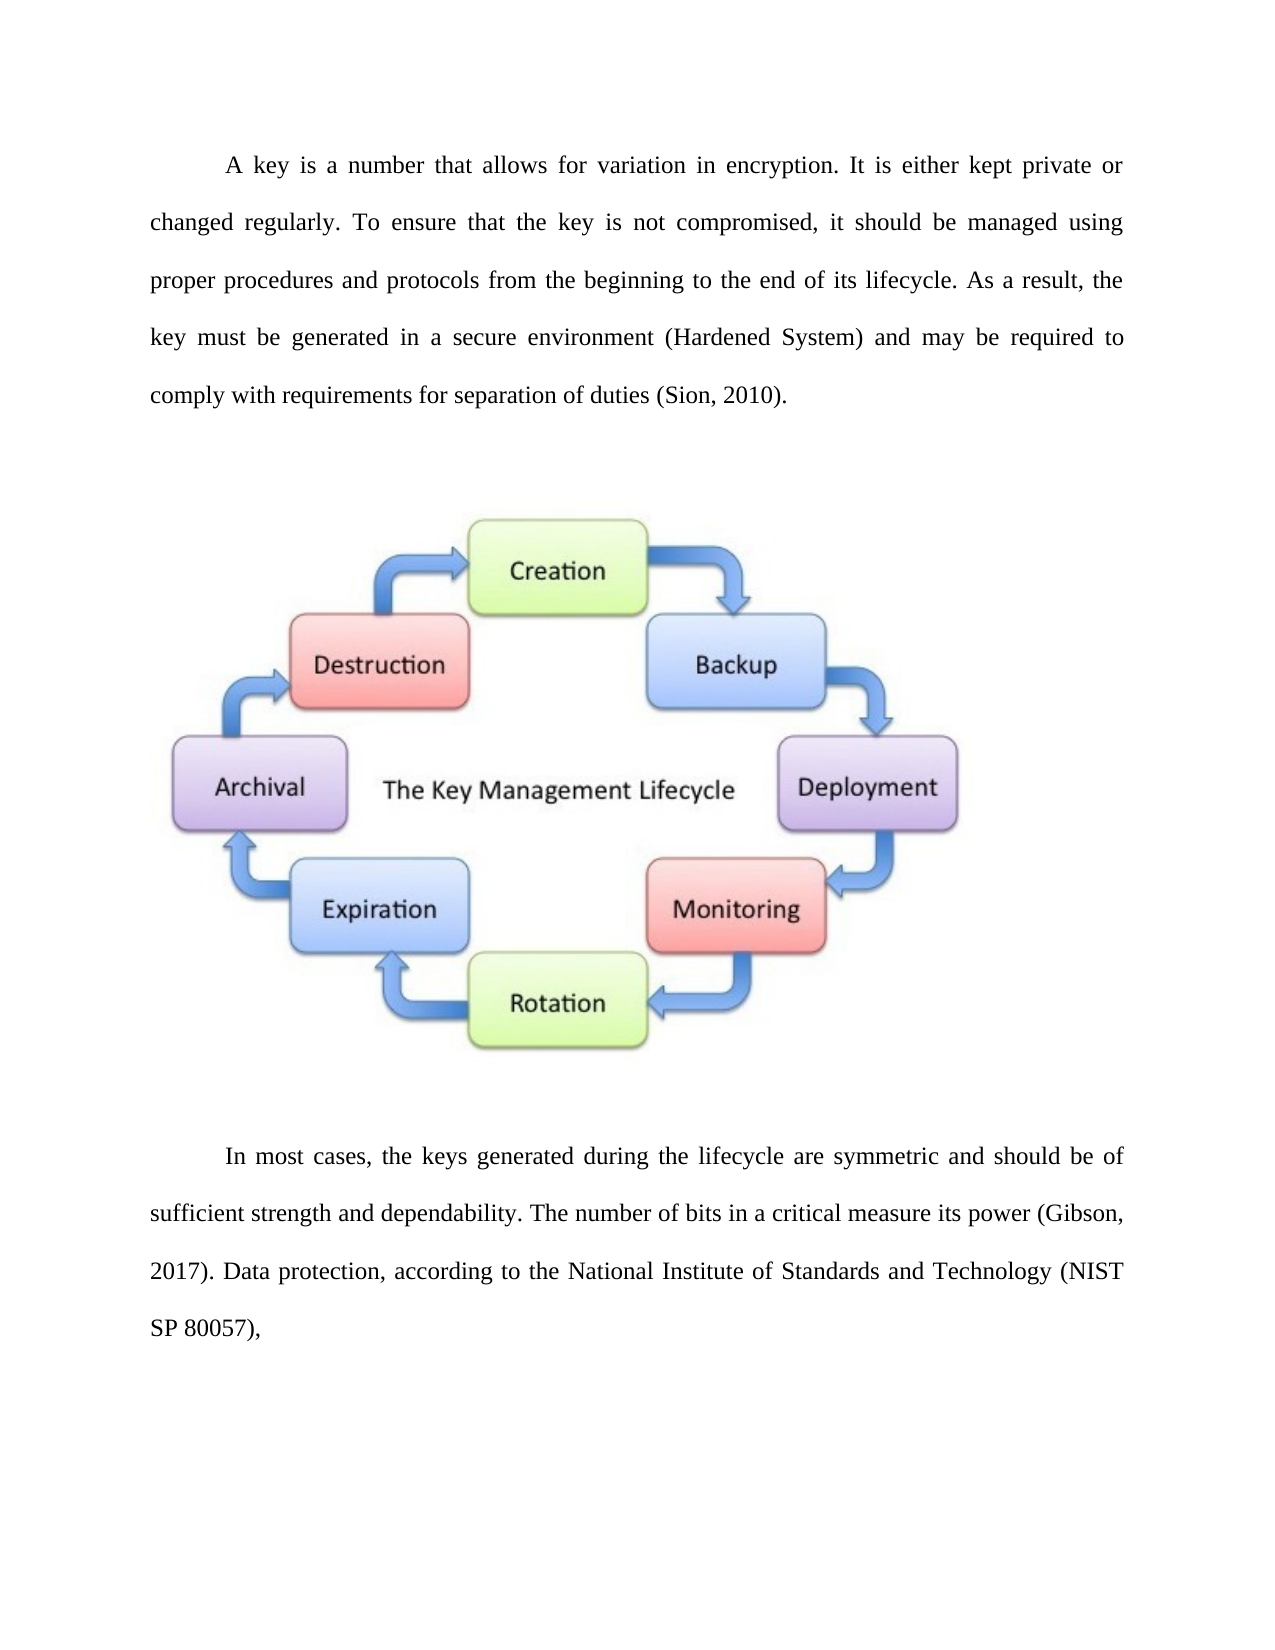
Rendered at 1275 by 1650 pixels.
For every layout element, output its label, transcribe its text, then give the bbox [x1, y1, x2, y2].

text A key is a number that allows for variation in encryption. It is either kept private or changed regularly. To ensure that the key is not compromised, it should be managed using proper procedures and protocols from the beginning to the end of its lifecycle. As a result, the key must be generated in a secure environment (Hardened System) and may be required to comply with requirements for separation of duties. [150, 150, 1125, 409]
picture [150, 501, 976, 1067]
